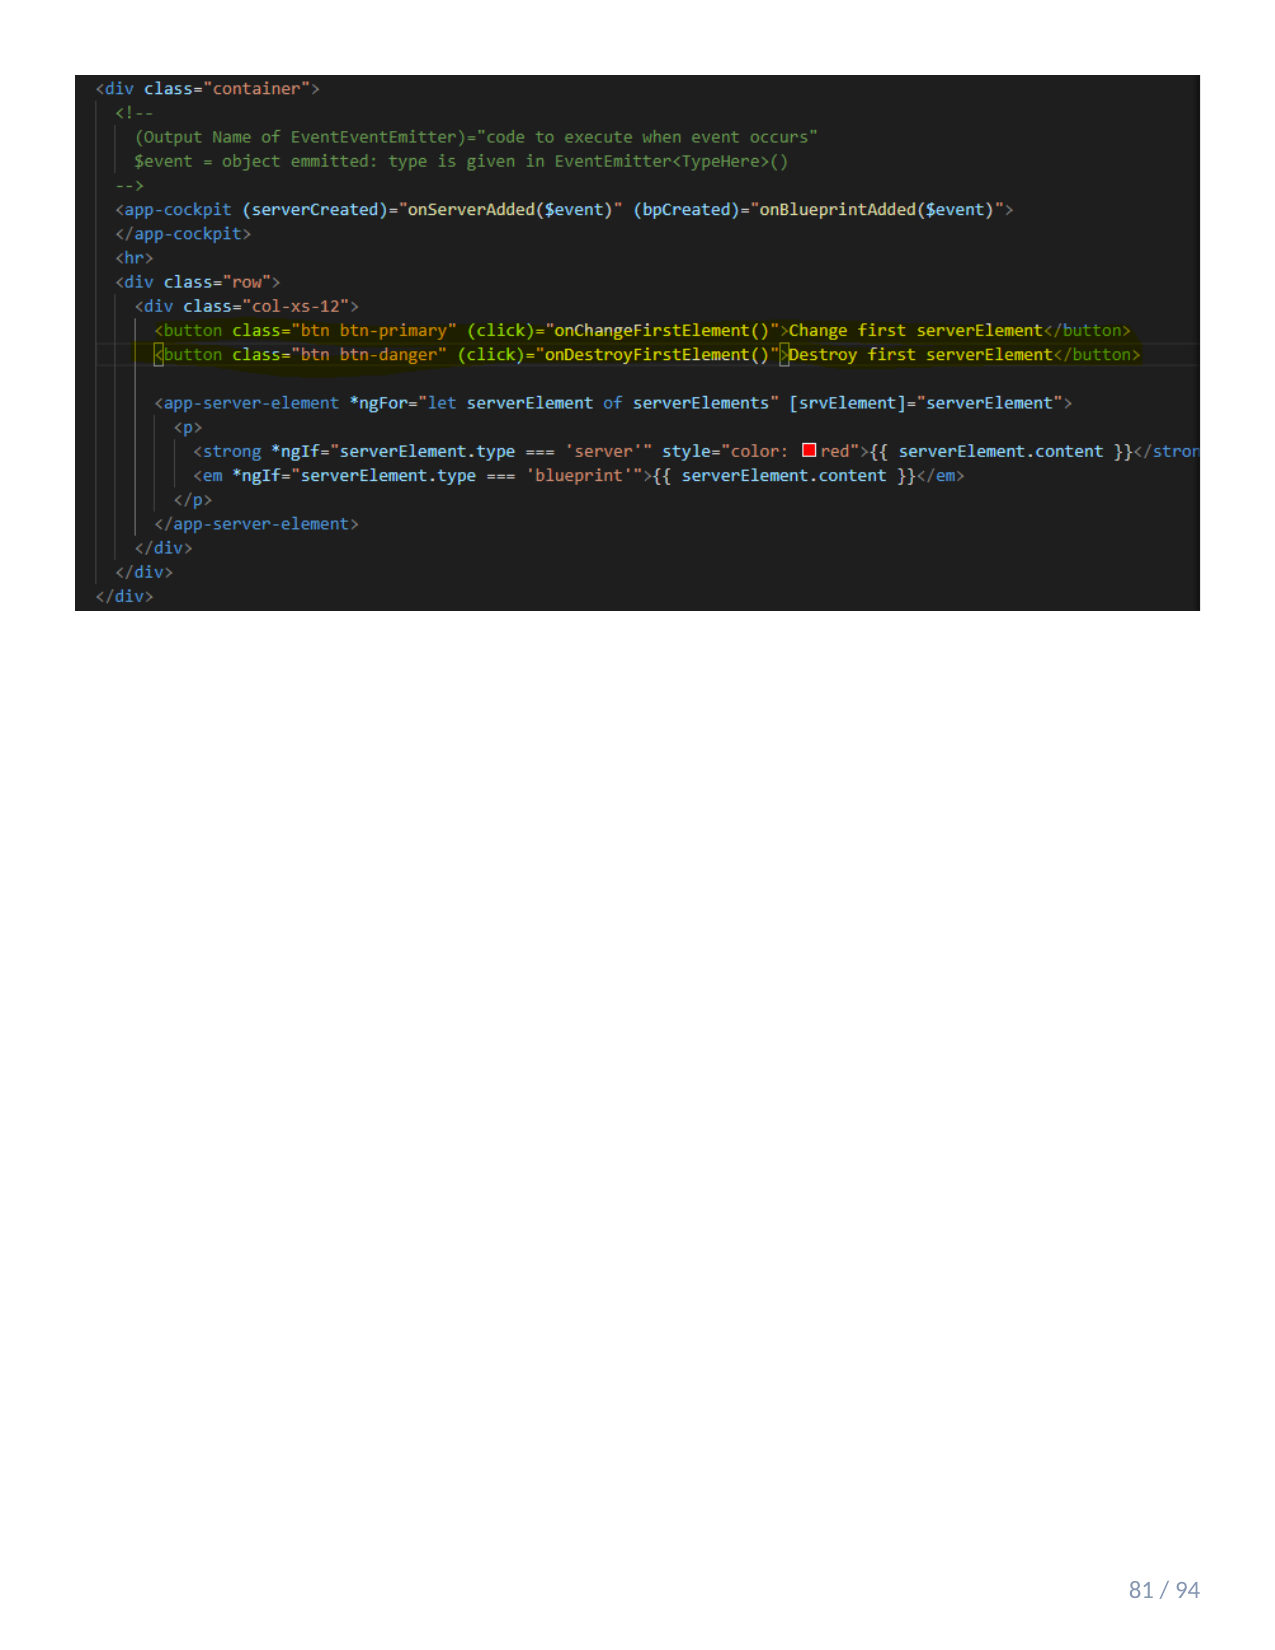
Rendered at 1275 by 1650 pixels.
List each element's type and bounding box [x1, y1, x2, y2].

picture [75, 75, 1200, 611]
